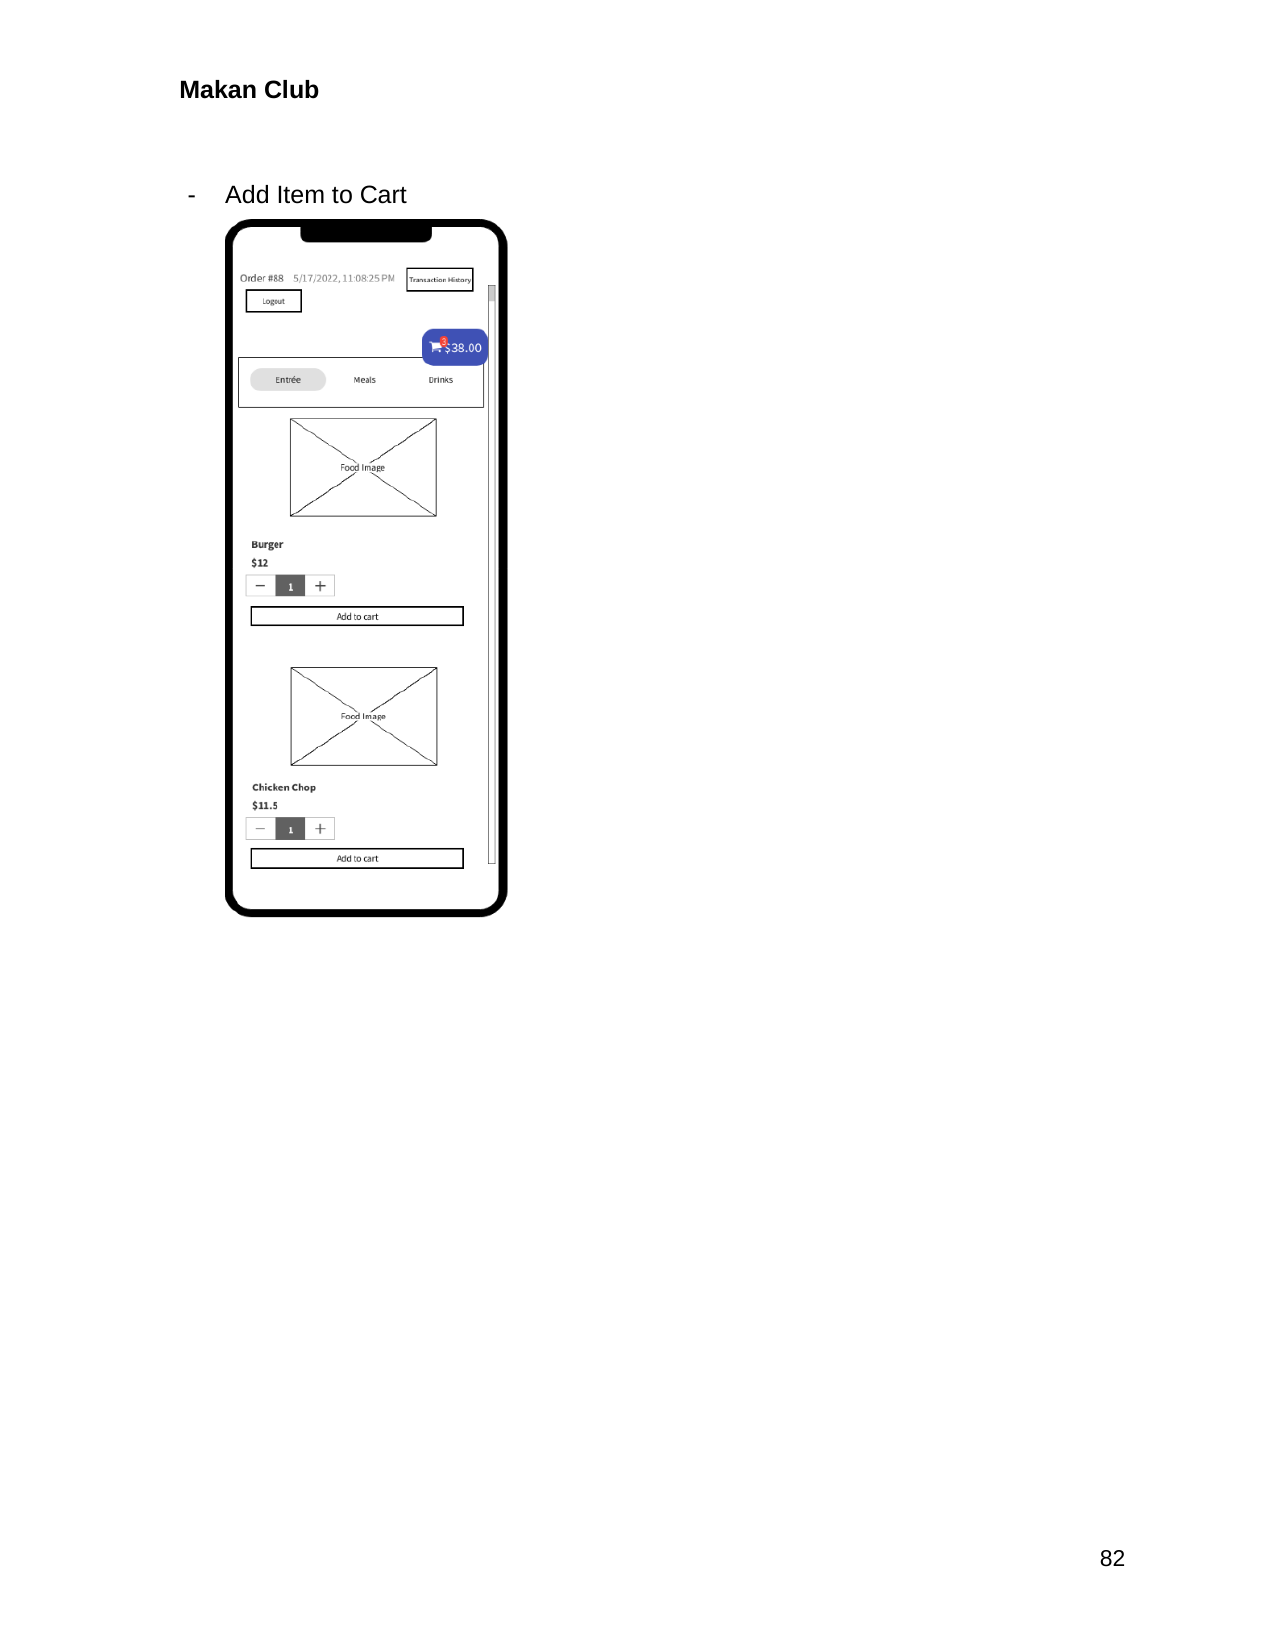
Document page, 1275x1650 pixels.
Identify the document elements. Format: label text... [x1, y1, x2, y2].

list Add Item to Cart [187, 180, 1125, 209]
picture [225, 213, 510, 924]
